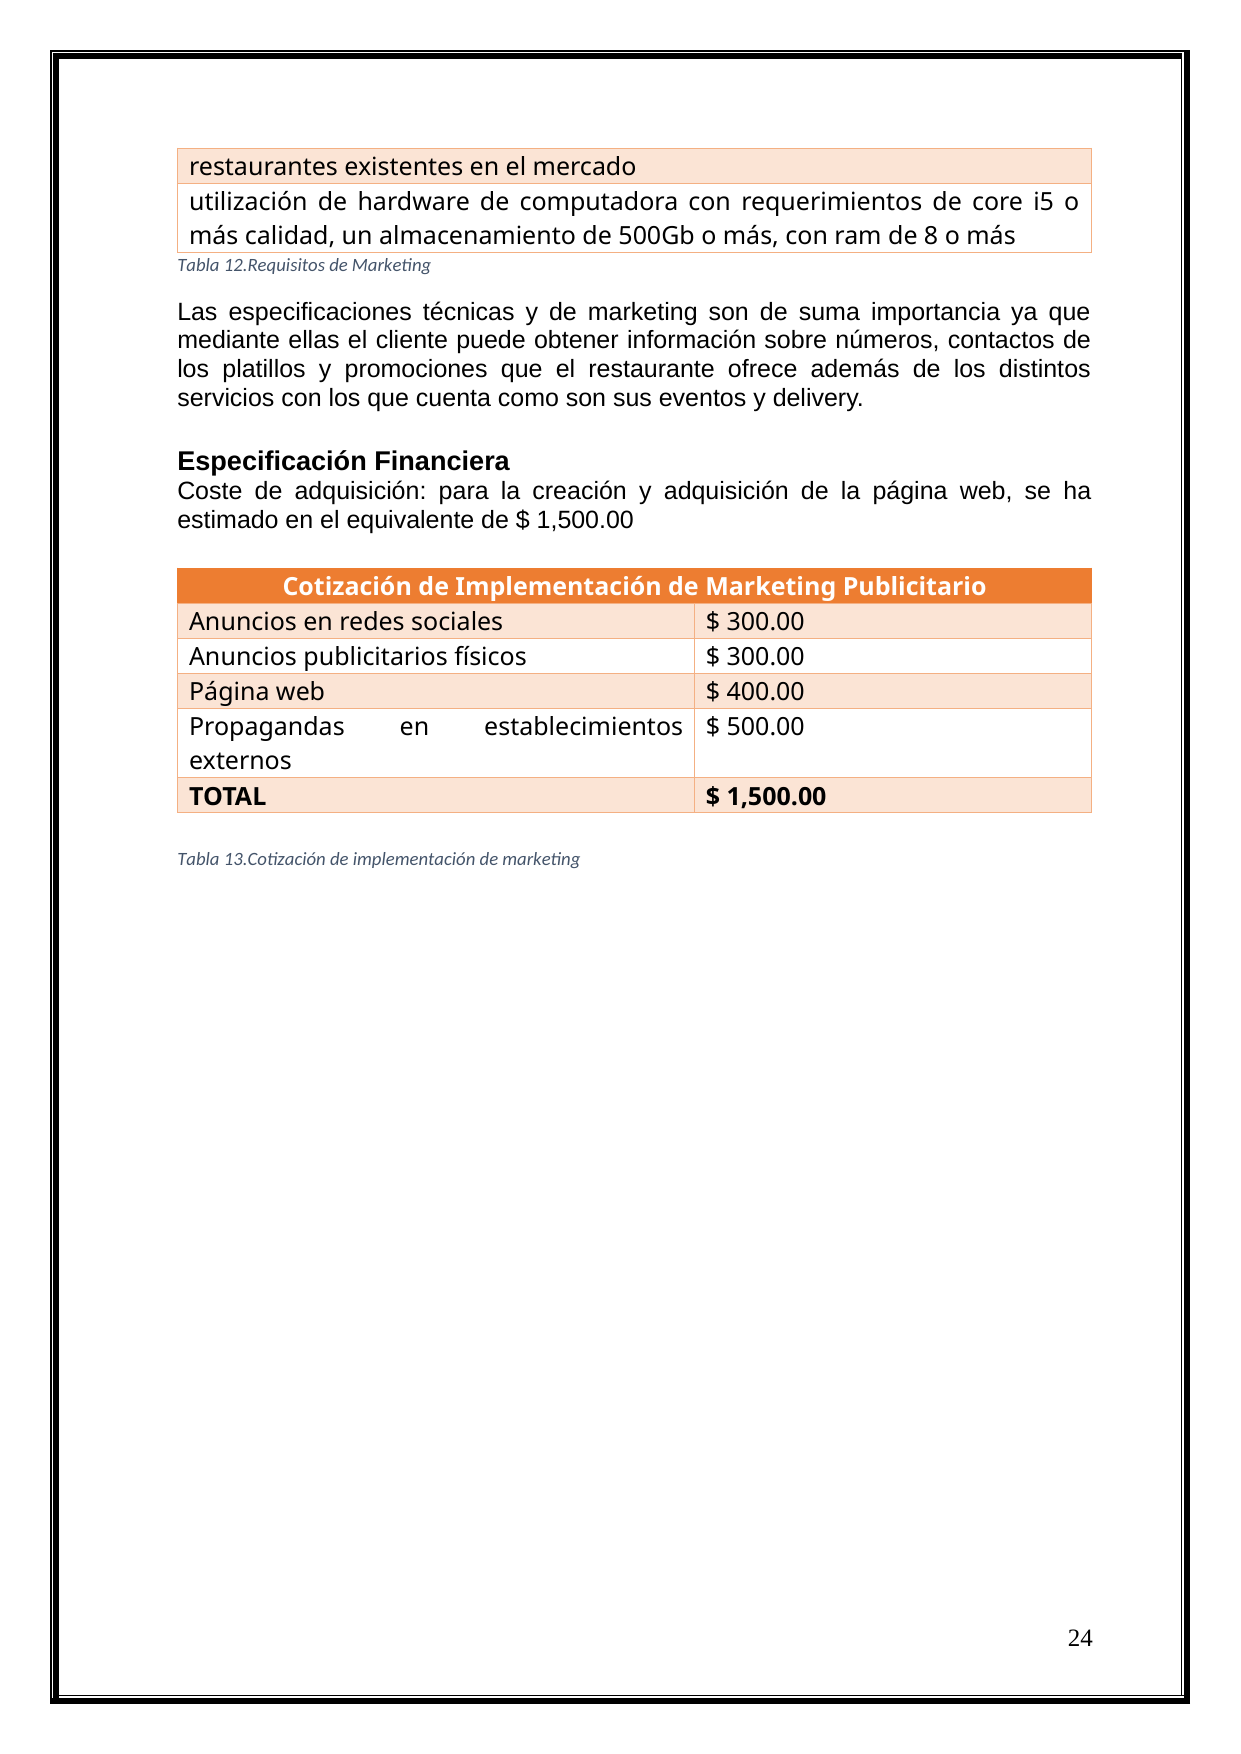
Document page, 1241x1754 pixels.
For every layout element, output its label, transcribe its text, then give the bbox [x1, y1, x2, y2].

table_cell Anuncios en redes sociales [178, 604, 694, 638]
table_cell utilización de hardware de computadora con requerimientos de core i5 o más calidad, un almacenamiento de 500Gb o más, con ram de 8 o más [178, 184, 1091, 252]
table_cell $ 300.00 [695, 604, 1091, 638]
text Las especificaciones técnicas y de marketing son de suma importancia ya que mediante ellas el cliente puede obtener información sobre números, contactos de los platillos y promociones que el restaurante ofrece además de los distintos servicios con los que cuenta como son sus eventos y delivery. [177, 297, 1092, 412]
table_header Cotización de Implementación de Marketing Publicitario [178, 569, 1091, 603]
table_cell Propagandas en establecimientos externos [178, 709, 694, 777]
text Coste de adquisición: para la creación y adquisición de la página web, se ha estimado en el equivalente de $ 1,500.00 [177, 476, 1092, 533]
table_cell $ 400.00 [695, 674, 1091, 708]
subtitle Especificación Financiera [177, 445, 1092, 476]
text Tabla 12.Requisitos de Marketing [177, 253, 1092, 276]
table_cell $ 500.00 [695, 709, 1091, 777]
table_cell $ 300.00 [695, 639, 1091, 673]
table_cell $ 1,500.00 [695, 778, 1091, 812]
table_cell Página web [178, 674, 694, 708]
text Tabla 13.Cotización de implementación de marketing [177, 847, 1092, 870]
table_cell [178, 149, 1091, 183]
table_cell TOTAL [178, 778, 694, 812]
table_cell Anuncios publicitarios físicos [178, 639, 694, 673]
